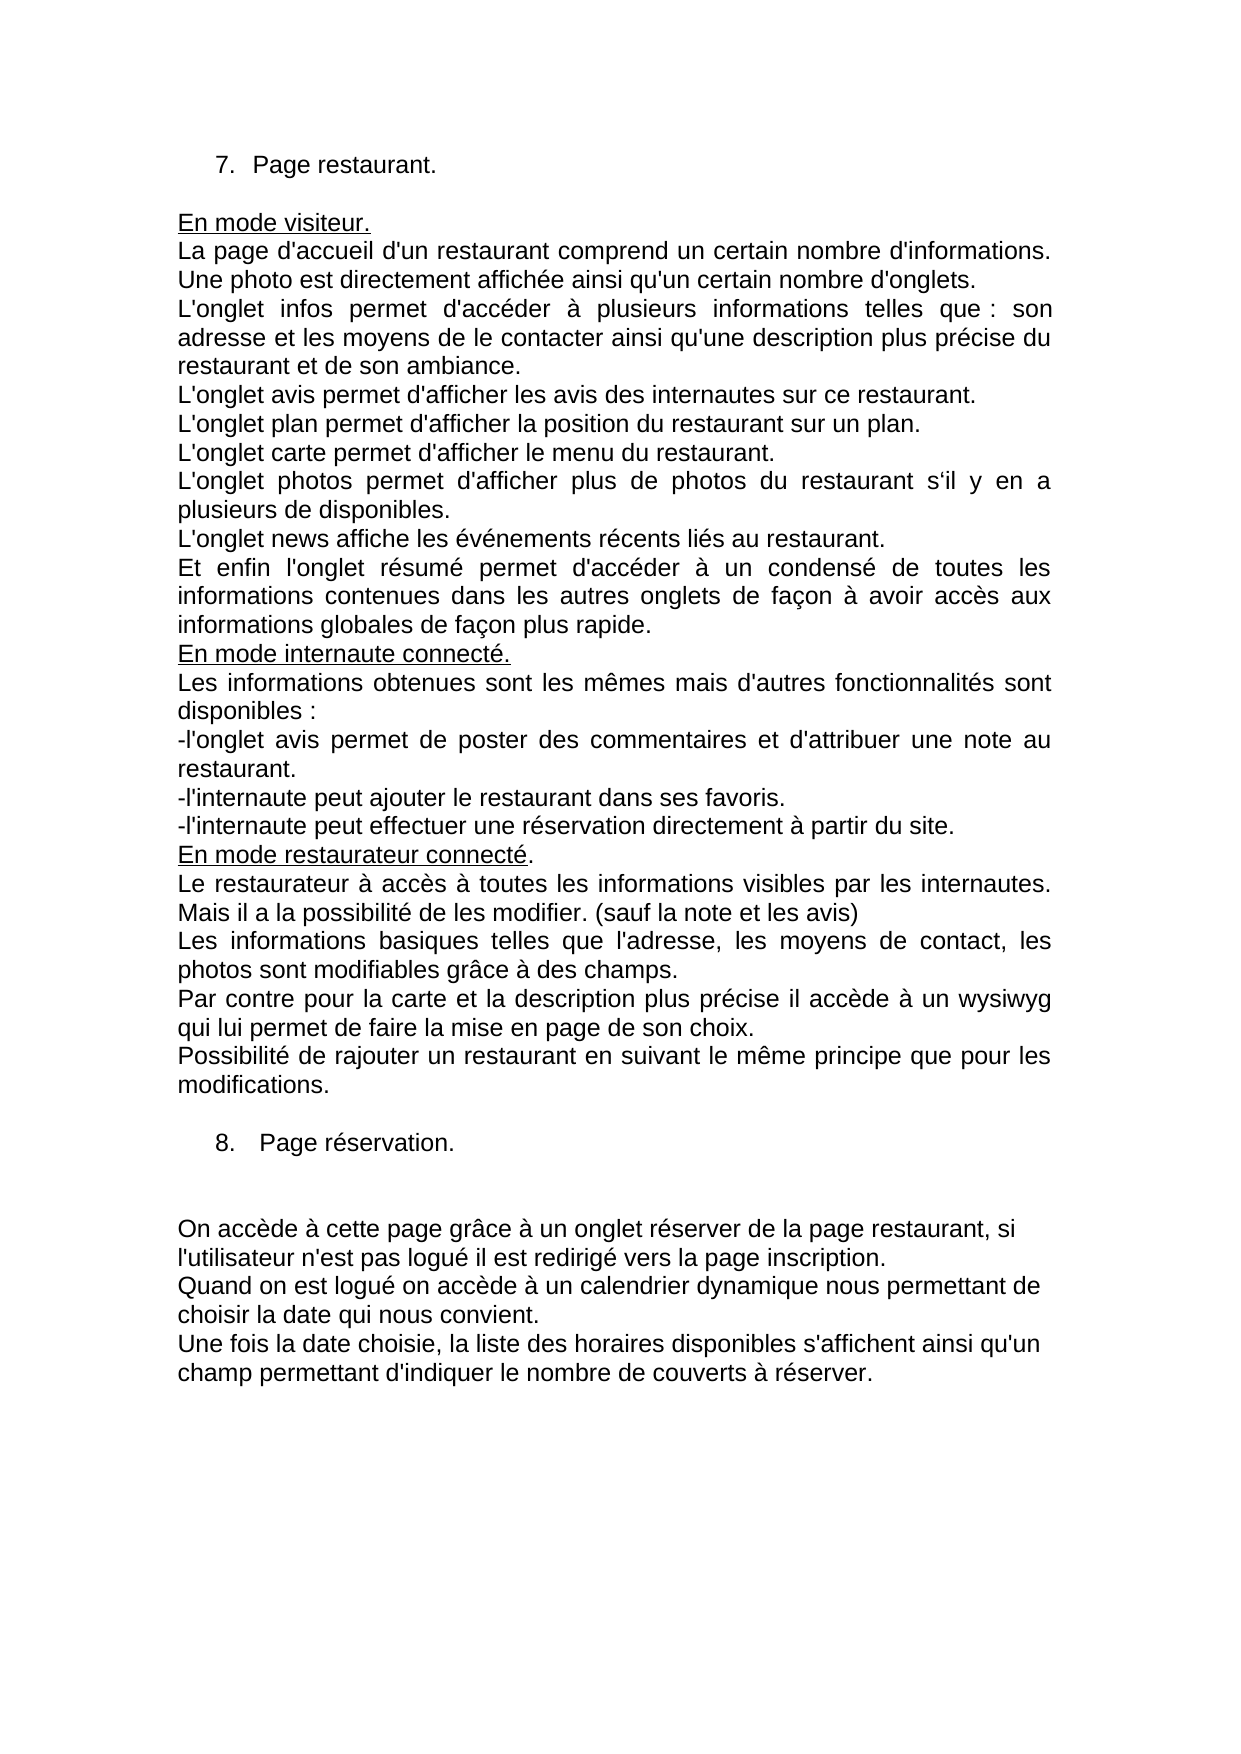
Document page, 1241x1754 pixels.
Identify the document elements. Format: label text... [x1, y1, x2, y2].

text La page d'accueil d'un restaurant comprend un certain nombre d'informations. Une photo est directement affichée ainsi qu'un certain nombre d'onglets. [177, 236, 1053, 294]
text On accède à cette page grâce à un onglet réserver de la page restaurant, si l'utilisateur n'est pas logué il est redirigé vers la page inscription. [177, 1214, 1053, 1271]
text Quand on est logué on accède à un calendrier dynamique nous permettant de choisir la date qui nous convient. [177, 1271, 1053, 1329]
text -l'internaute peut ajouter le restaurant dans ses favoris. [177, 782, 1053, 811]
list Page restaurant. [215, 150, 1053, 179]
text Une fois la date choisie, la liste des horaires disponibles s'affichent ainsi qu'un champ permettant d'indiquer le nombre de couverts à réserver. [177, 1329, 1053, 1386]
text Et enfin l'onglet résumé permet d'accéder à un condensé de toutes les informations contenues dans les autres onglets de façon à avoir accès aux informations globales de façon plus rapide. [177, 552, 1053, 639]
text En mode visiteur. [177, 207, 1053, 236]
text L'onglet news affiche les événements récents liés au restaurant. [177, 524, 1053, 552]
text Le restaurateur à accès à toutes les informations visibles par les internautes. Mais il a la possibilité de les modifier. (sauf la note et les avis) [177, 869, 1053, 926]
text L'onglet plan permet d'afficher la position du restaurant sur un plan. [177, 409, 1053, 437]
text Par contre pour la carte et la description plus précise il accède à un wysiwyg qui lui permet de faire la mise en page de son choix. [177, 984, 1053, 1041]
text Les informations obtenues sont les mêmes mais d'autres fonctionnalités sont disponibles : [177, 667, 1053, 725]
text En mode restaurateur connecté. [177, 840, 1053, 869]
text -l'onglet avis permet de poster des commentaires et d'attribuer une note au restaurant. [177, 725, 1053, 782]
text L'onglet photos permet d'afficher plus de photos du restaurant s‘il y en a plusieurs de disponibles. [177, 466, 1053, 524]
text L'onglet avis permet d'afficher les avis des internautes sur ce restaurant. [177, 380, 1053, 409]
text L'onglet carte permet d'afficher le menu du restaurant. [177, 437, 1053, 466]
text -l'internaute peut effectuer une réservation directement à partir du site. [177, 811, 1053, 840]
text L'onglet infos permet d'accéder à plusieurs informations telles que : son adresse et les moyens de le contacter ainsi qu'une description plus précise du restaurant et de son ambiance. [177, 294, 1053, 380]
list Page réservation. [215, 1127, 1053, 1156]
text Les informations basiques telles que l'adresse, les moyens de contact, les photos sont modifiables grâce à des champs. [177, 926, 1053, 984]
text Possibilité de rajouter un restaurant en suivant le même principe que pour les modifications. [177, 1041, 1053, 1099]
text En mode internaute connecté. [177, 639, 1053, 667]
